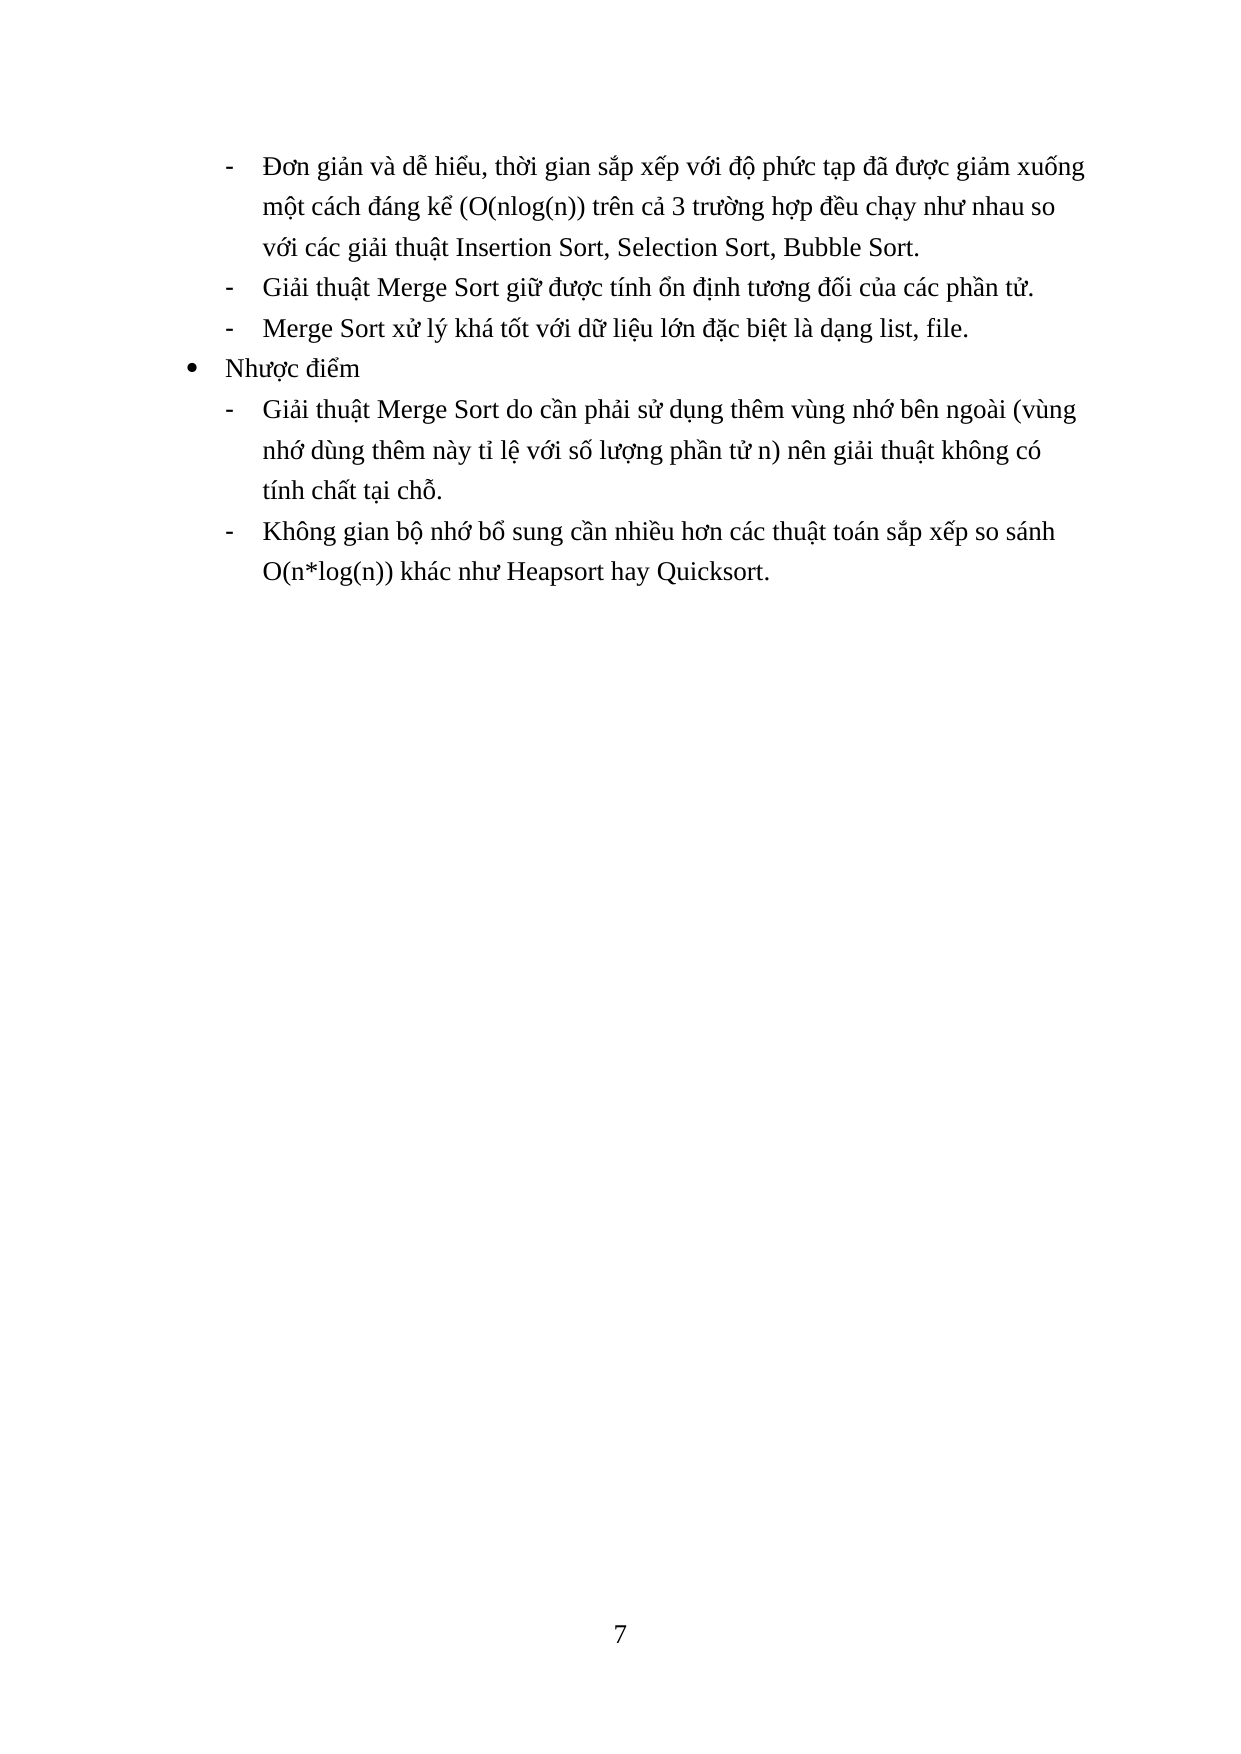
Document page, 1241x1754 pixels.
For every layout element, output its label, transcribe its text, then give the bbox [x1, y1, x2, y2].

list Đơn giản và dễ hiểu, thời gian sắp xếp với độ phức tạp đã được giảm xuống một cách đáng kể (O(nlog(n)) trên cả 3 trường hợp đều chạy như nhau so với các giải thuật Insertion Sort, Selection Sort, Bubble Sort. [225, 150, 1090, 262]
list Nhược điểm [187, 353, 1090, 384]
list Không gian bộ nhớ bổ sung cần nhiều hơn các thuật toán sắp xếp so sánh O(n*log(n)) khác như Heapsort hay Quicksort. [225, 514, 1090, 586]
list Giải thuật Merge Sort do cần phải sử dụng thêm vùng nhớ bên ngoài (vùng nhớ dùng thêm này tỉ lệ với số lượng phần tử n) nên giải thuật không có tính chất tại chỗ. [225, 393, 1090, 505]
list Giải thuật Merge Sort giữ được tính ổn định tương đối của các phần tử. [225, 271, 1090, 303]
list Merge Sort xử lý khá tốt với dữ liệu lớn đặc biệt là dạng list, file. [225, 312, 1090, 343]
